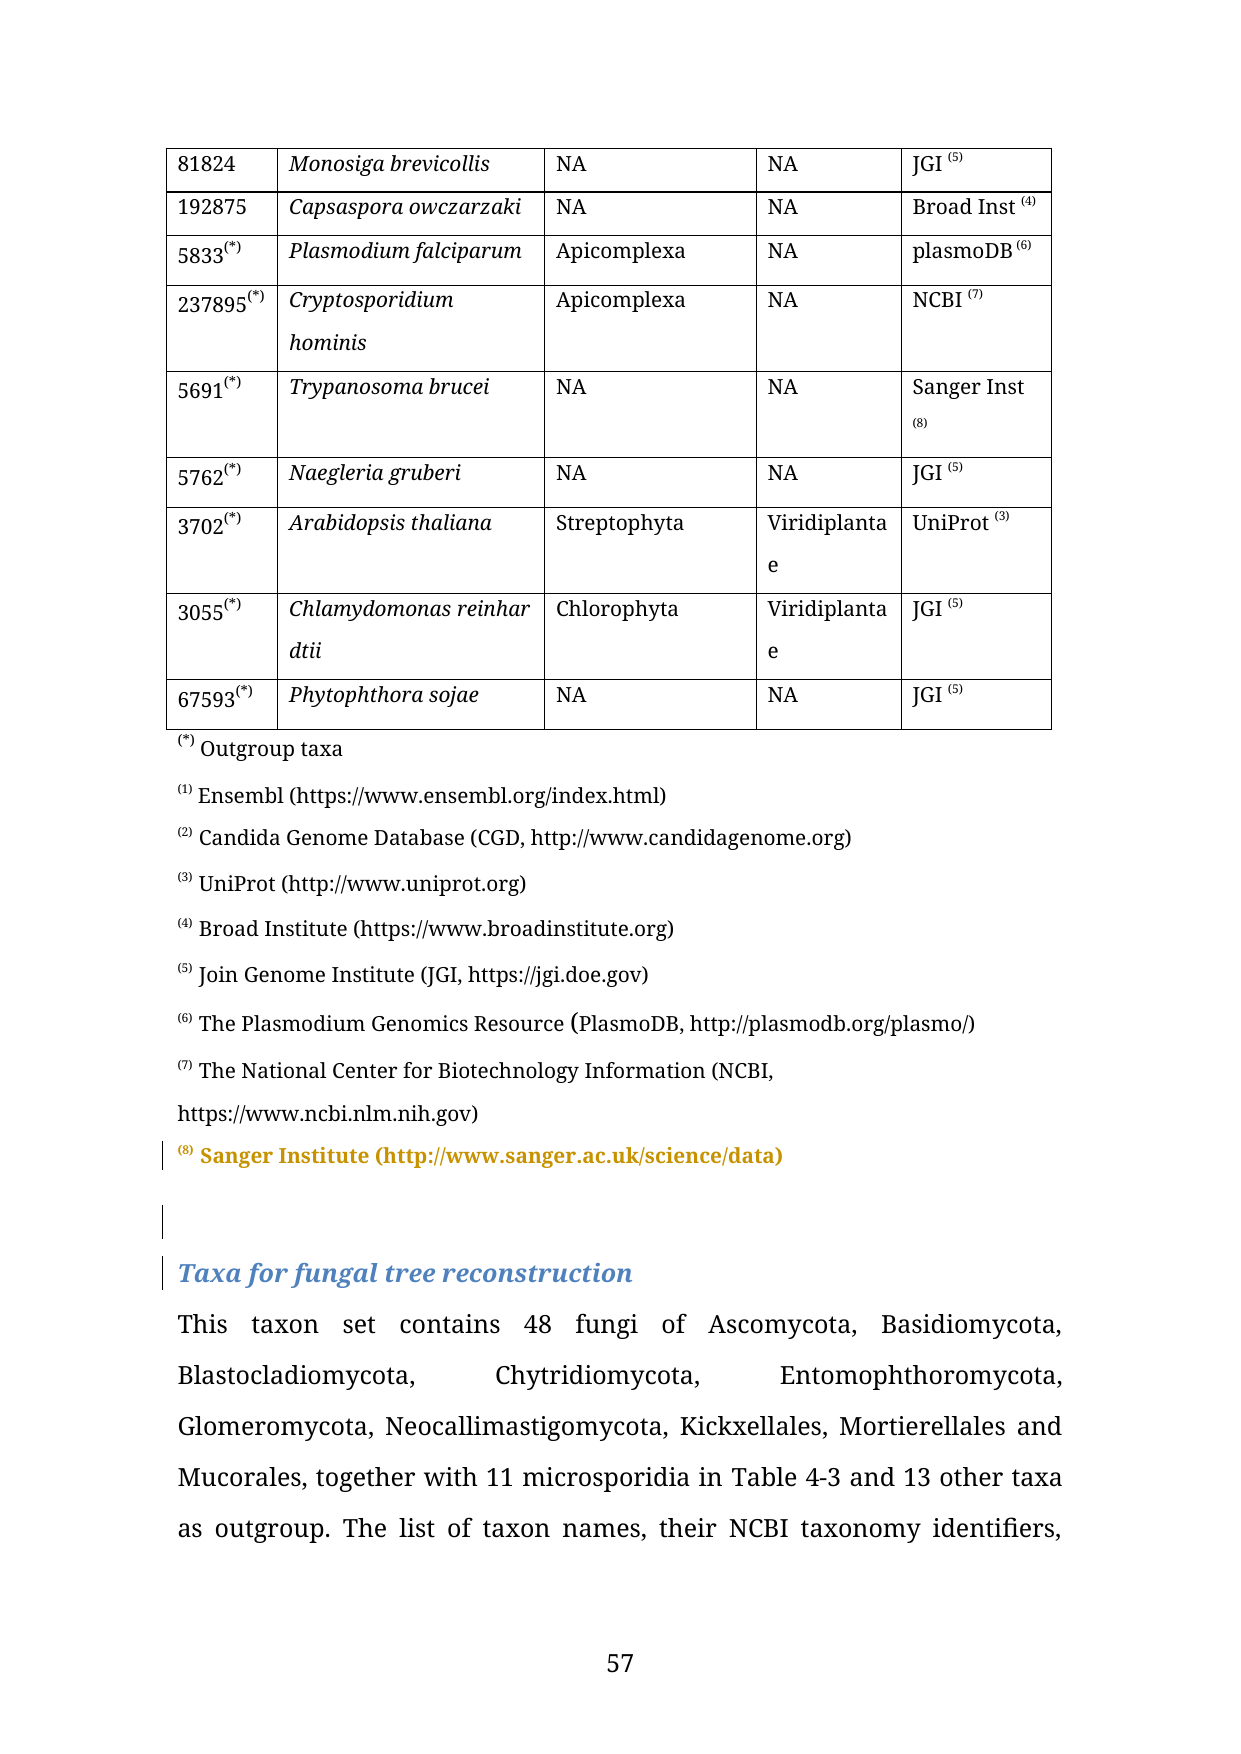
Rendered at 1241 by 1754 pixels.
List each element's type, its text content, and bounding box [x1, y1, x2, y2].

table_cell 5762(*) [167, 458, 277, 507]
table_cell Chlamydomonas reinhardtii [278, 594, 544, 679]
table_cell Sanger Inst (8) [902, 372, 1051, 457]
table_cell Apicomplexa [545, 236, 756, 284]
table_cell Cryptosporidium hominis [278, 286, 544, 371]
table_cell NA [545, 193, 756, 235]
table_cell NA [757, 149, 901, 191]
table_cell NCBI (7) [902, 286, 1051, 371]
table_cell 3055(*) [167, 594, 277, 679]
table_cell Phytophthora sojae [278, 680, 544, 729]
table_cell JGI (5) [902, 149, 1051, 191]
table_cell NA [545, 372, 756, 457]
table_cell 3702(*) [167, 508, 277, 593]
table_cell JGI (5) [902, 680, 1051, 729]
table_cell Trypanosoma brucei [278, 372, 544, 457]
table_cell Naegleria gruberi [278, 458, 544, 507]
table_cell NA [757, 372, 901, 457]
table_cell plasmoDB (6) [902, 236, 1051, 284]
text Taxa for fungal tree reconstruction [177, 1256, 1063, 1290]
table_cell (*) Outgroup taxa (1) Ensembl (https://www.ensembl.org/index.html) (2) Candida Genome Database (CGD, http://www.candidagenome.org) (3) UniProt (http://www.uniprot.org) (4) Broad Institute (https://www.broadinstitute.org) (5) Join Genome Institute (JGI, https://jgi.doe.gov) (6) The Plasmodium Genomics Resource (PlasmoDB, http://plasmodb.org/plasmo/) (7) The National Center for Biotechnology Information (NCBI, https://www.ncbi.nlm.nih.gov) (8) Sanger Institute (http://www.sanger.ac.uk/science/data) [166, 730, 1052, 1205]
table_cell Arabidopsis thaliana [278, 508, 544, 593]
table_cell JGI (5) [902, 458, 1051, 507]
table_cell NA [757, 286, 901, 371]
table_cell 5691(*) [167, 372, 277, 457]
table_cell Streptophyta [545, 508, 756, 593]
table_cell Apicomplexa [545, 286, 756, 371]
table_cell NA [757, 680, 901, 729]
table_cell Plasmodium falciparum [278, 236, 544, 284]
table_cell Viridiplantae [757, 594, 901, 679]
table_cell Viridiplantae [757, 508, 901, 593]
table_cell NA [545, 149, 756, 191]
table_cell 192875 [167, 193, 277, 235]
table_cell 81824 [167, 149, 277, 191]
table_cell NA [757, 458, 901, 507]
table_cell 67593(*) [167, 680, 277, 729]
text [177, 1307, 1063, 1545]
table_cell NA [545, 680, 756, 729]
table_cell 237895(*) [167, 286, 277, 371]
table_cell NA [757, 236, 901, 284]
table_cell Broad Inst (4) [902, 193, 1051, 235]
table_cell NA [545, 458, 756, 507]
table_cell JGI (5) [902, 594, 1051, 679]
table_cell Capsaspora owczarzaki [278, 193, 544, 235]
table_cell UniProt (3) [902, 508, 1051, 593]
table_cell Chlorophyta [545, 594, 756, 679]
table_cell NA [757, 193, 901, 235]
table_cell 5833(*) [167, 236, 277, 284]
table_cell Monosiga brevicollis [278, 149, 544, 191]
